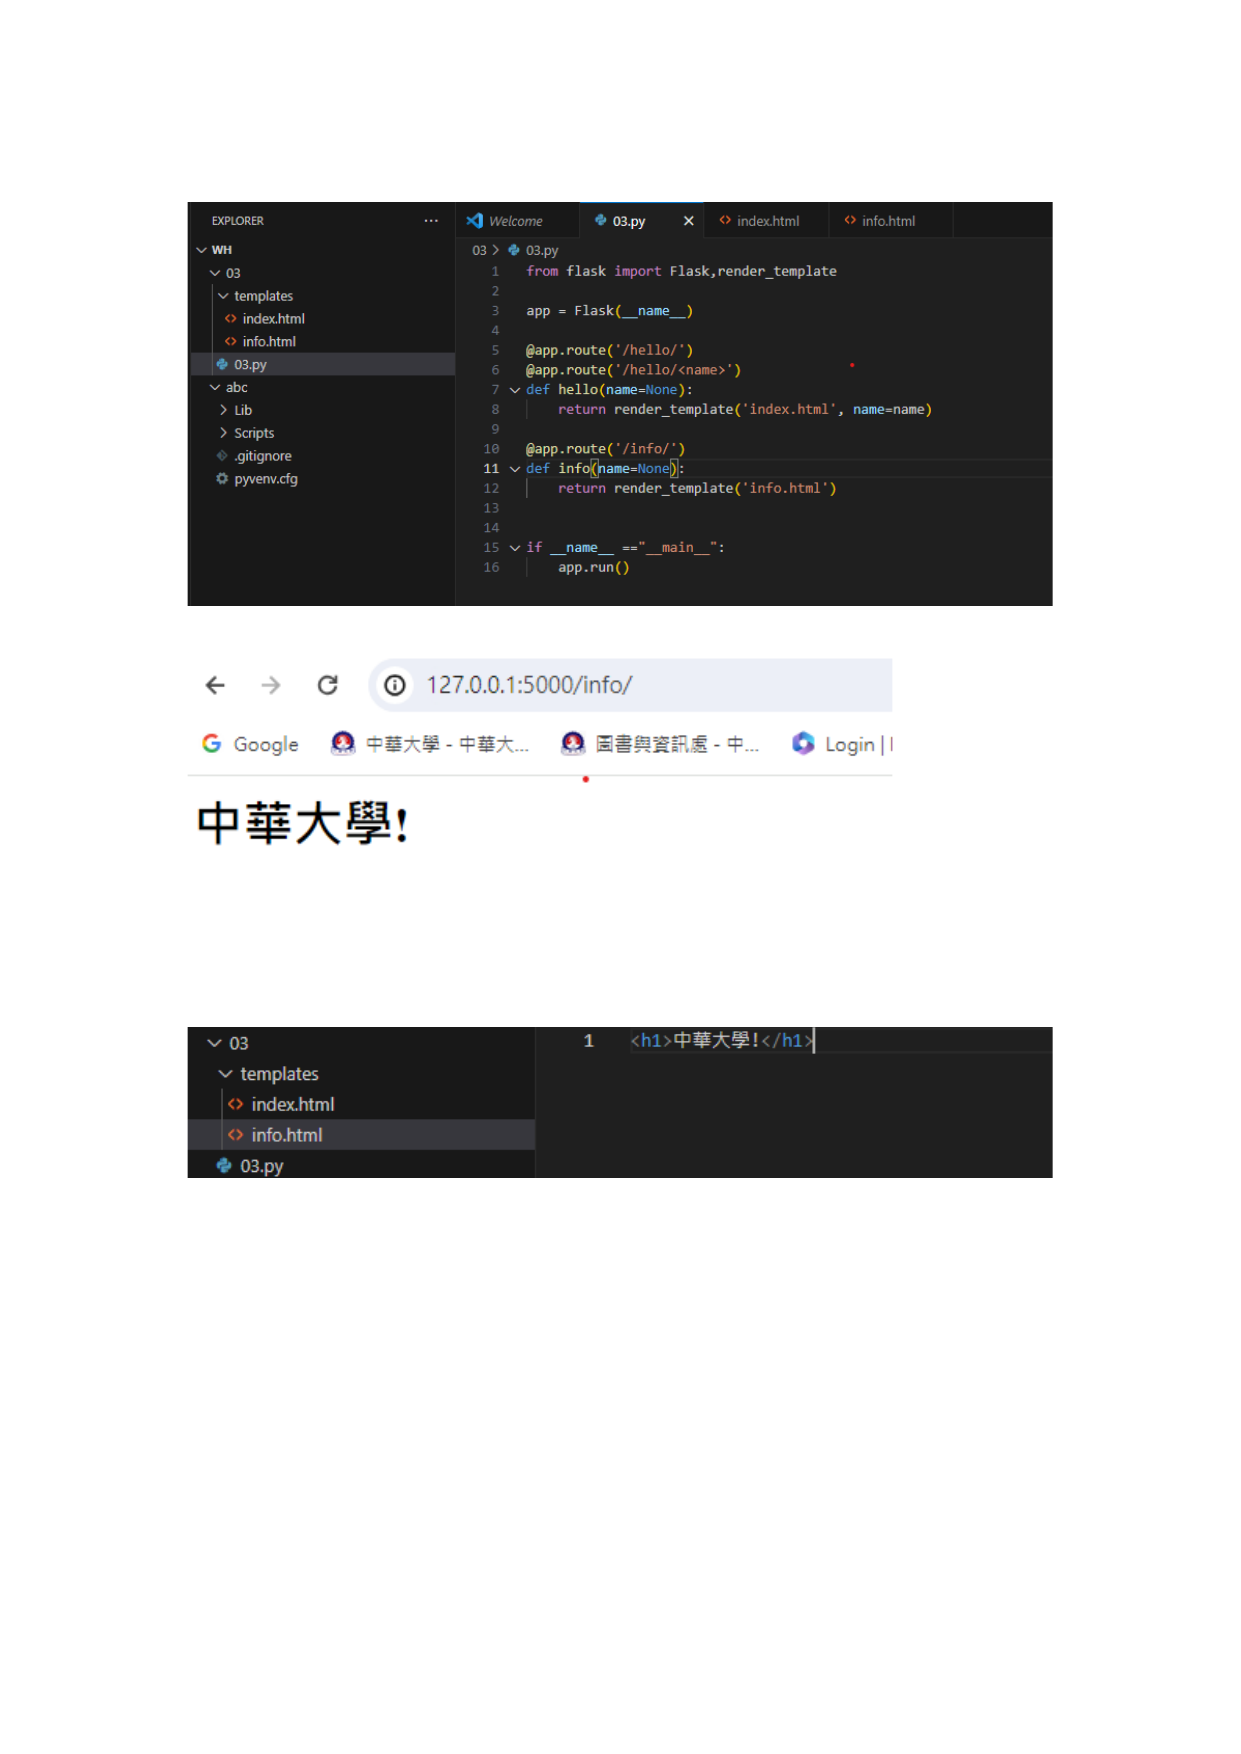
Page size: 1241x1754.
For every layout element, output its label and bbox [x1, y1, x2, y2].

picture [187, 1027, 1053, 1178]
picture [187, 202, 1053, 606]
picture [187, 652, 893, 963]
